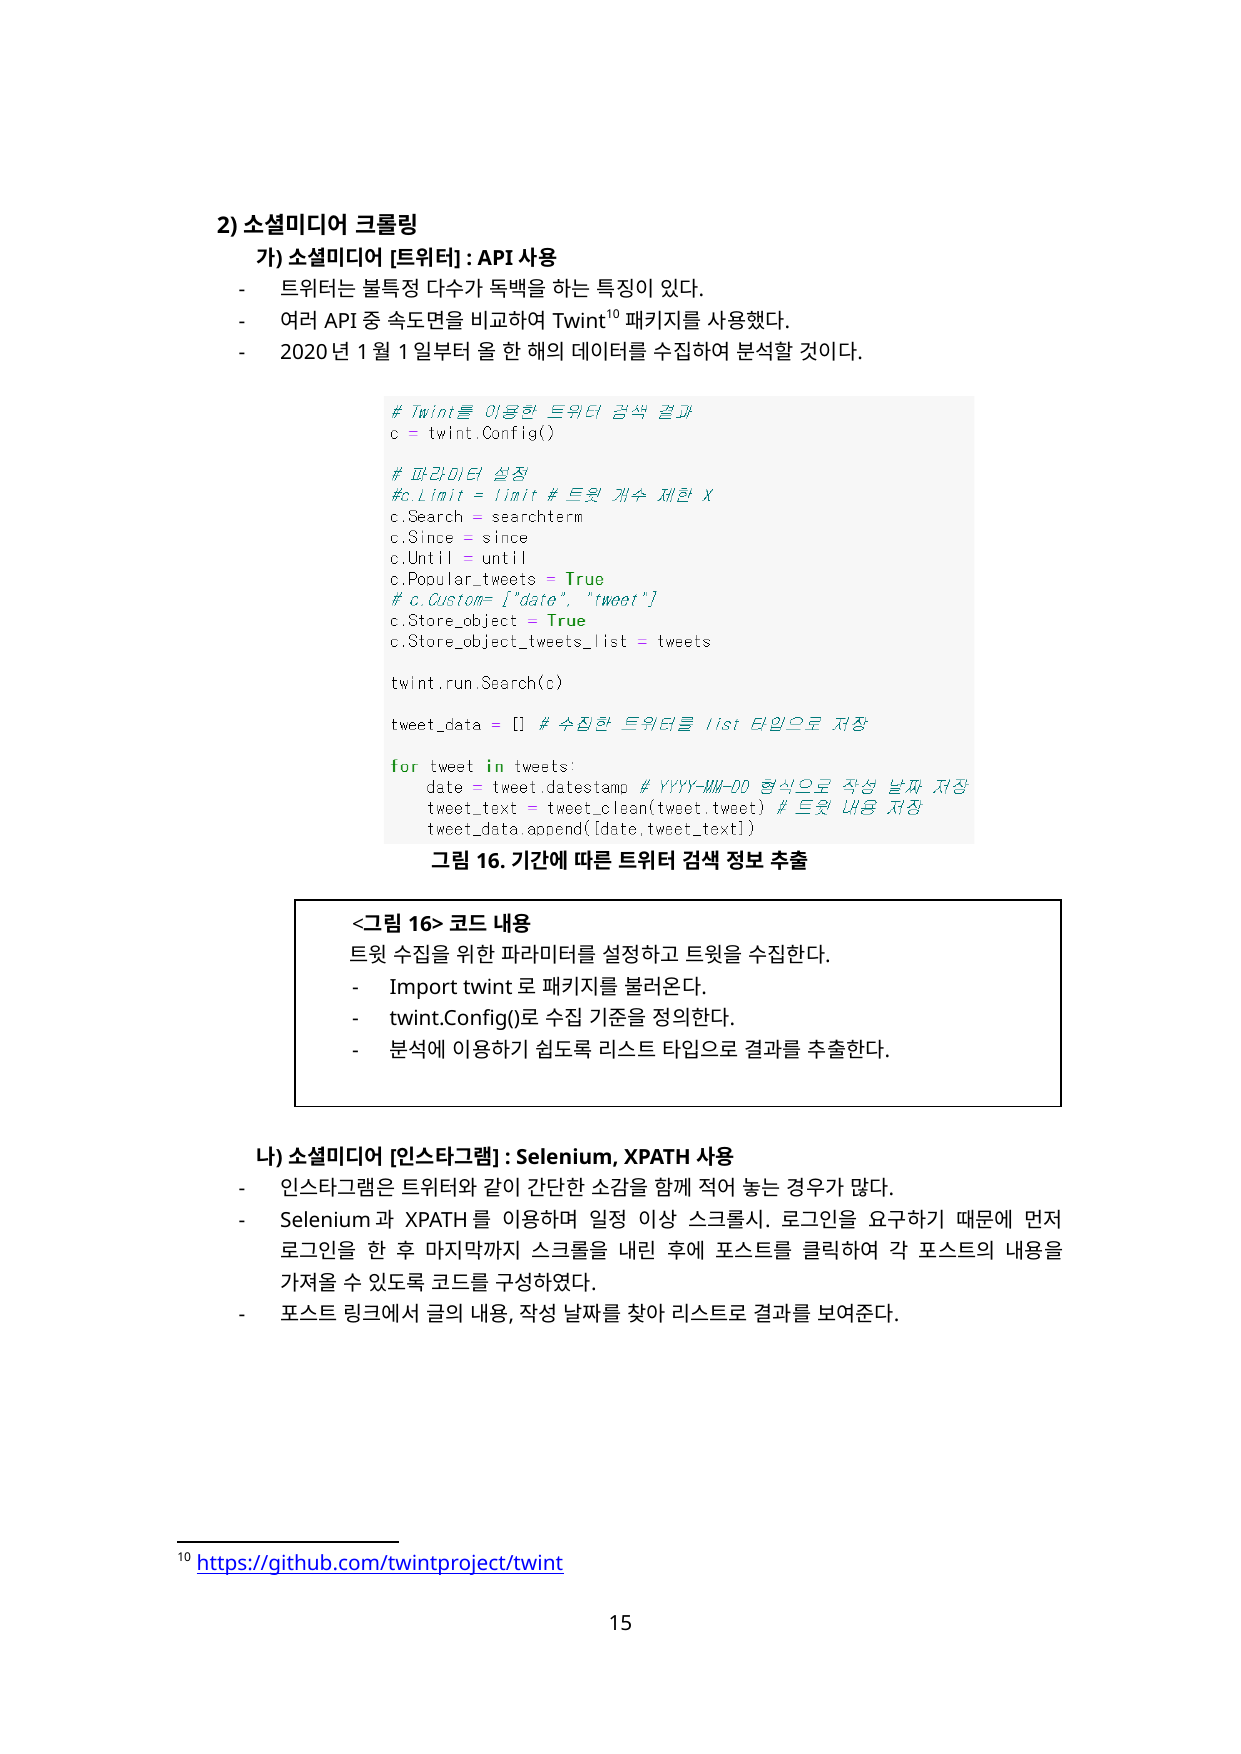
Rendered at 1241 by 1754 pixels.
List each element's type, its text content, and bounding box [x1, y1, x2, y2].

text 가) 소셜미디어 [트위터] : API 사용 [256, 241, 1063, 272]
list 트위터는 불특정 다수가 독백을 하는 특징이 있다. [238, 273, 1063, 303]
list 여러 API 중 속도면을 비교하여 Twint 패키지를 사용했다. [238, 304, 1063, 334]
list 인스타그램은 트위터와 같이 간단한 소감을 함께 적어 놓는 경우가 많다. [238, 1172, 1063, 1202]
picture [383, 396, 975, 844]
text 2) 소셜미디어 크롤링 [217, 207, 1063, 240]
list Selenium과 XPATH를 이용하며 일정 이상 스크롤시. 로그인을 요구하기 때문에 먼저 로그인을 한 후 마지막까지 스크롤을 내린 후에 포스트를 클릭하여 각 포스트의 내용을 가져올 수 있도록 코드를 구성하였다. [238, 1203, 1063, 1296]
text 나) 소셜미디어 [인스타그램] : Selenium, XPATH 사용 [256, 1140, 1063, 1170]
list 포스트 링크에서 글의 내용, 작성 날짜를 찾아 리스트로 결과를 보여준다. [238, 1297, 1063, 1328]
text 그림 16. 기간에 따른 트위터 검색 정보 추출 [177, 844, 1063, 875]
list 2020년 1월 1일부터 올 한 해의 데이터를 수집하여 분석할 것이다. [238, 336, 1063, 366]
